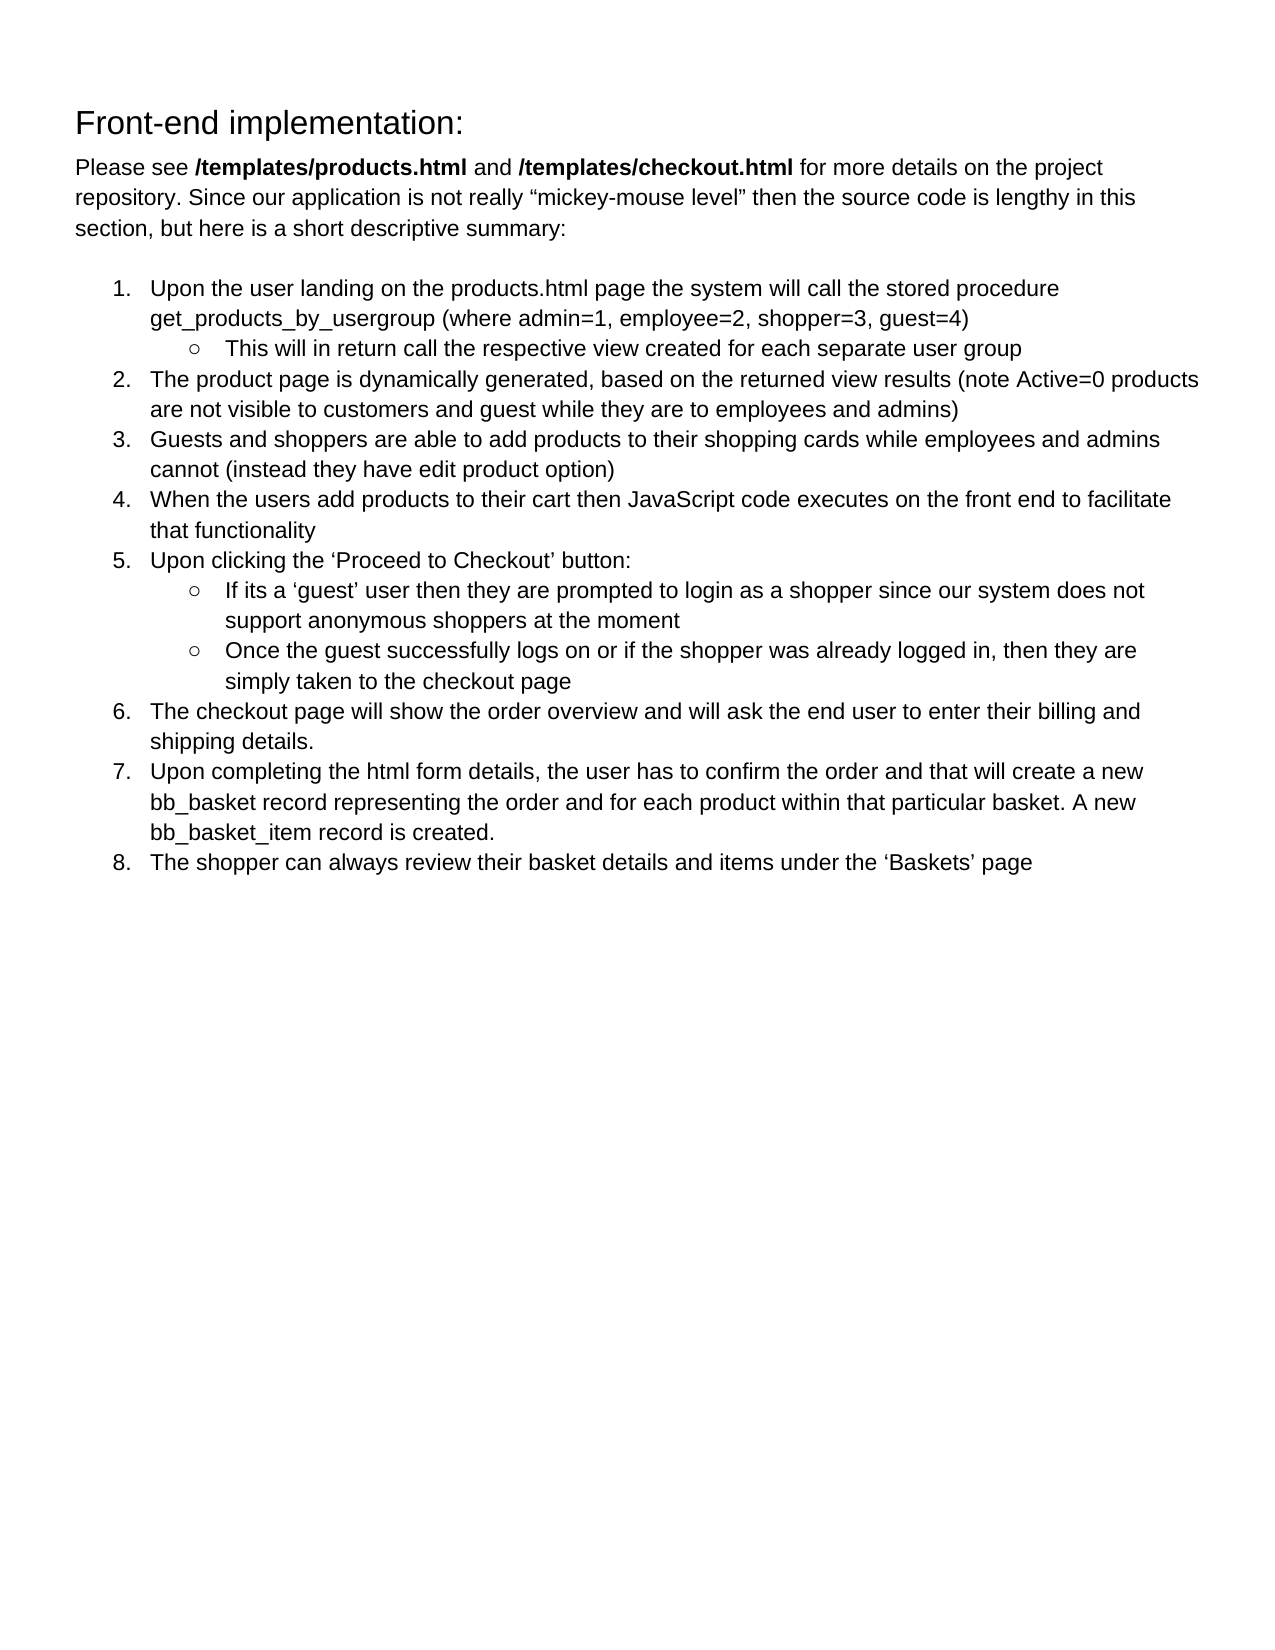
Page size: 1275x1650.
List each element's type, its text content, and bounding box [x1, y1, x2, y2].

text Please see /templates/products.html and /templates/checkout.html for more details on the project repository. Since our application is not really “mickey-mouse level” then the source code is lengthy in this section, but here is a short descriptive summary: [75, 154, 1200, 241]
list The shopper can always review their basket details and items under the ‘Baskets’ page [112, 849, 1200, 875]
list Upon clicking the ‘Proceed to Checkout’ button: [112, 547, 1200, 573]
list This will in return call the respective view created for each separate user group [187, 335, 1200, 362]
list Upon completing the html form details, the user has to confirm the order and that will create a new bb_basket record representing the order and for each product within that particular basket. A new bb_basket_item record is created. [112, 758, 1200, 845]
list When the users add products to their cart then JavaScript code executes on the front end to facilitate that functionality [112, 486, 1200, 543]
list Upon the user landing on the products.html page the system will call the stored procedure get_products_by_usergroup (where admin=1, employee=2, shopper=3, guest=4) [112, 275, 1200, 331]
list The checkout page will show the order overview and will ask the end user to enter their billing and shipping details. [112, 698, 1200, 754]
subtitle Front-end implementation: [75, 103, 1200, 142]
list Once the guest successfully logs on or if the shopper was already logged in, then they are simply taken to the checkout page [187, 637, 1200, 694]
list The product page is dynamically generated, based on the returned view results (note Active=0 products are not visible to customers and guest while they are to employees and admins) [112, 366, 1200, 422]
list Guests and shoppers are able to add products to their shopping cards while employees and admins cannot (instead they have edit product option) [112, 426, 1200, 482]
list If its a ‘guest’ user then they are prompted to login as a shopper since our system does not support anonymous shoppers at the moment [187, 577, 1200, 633]
